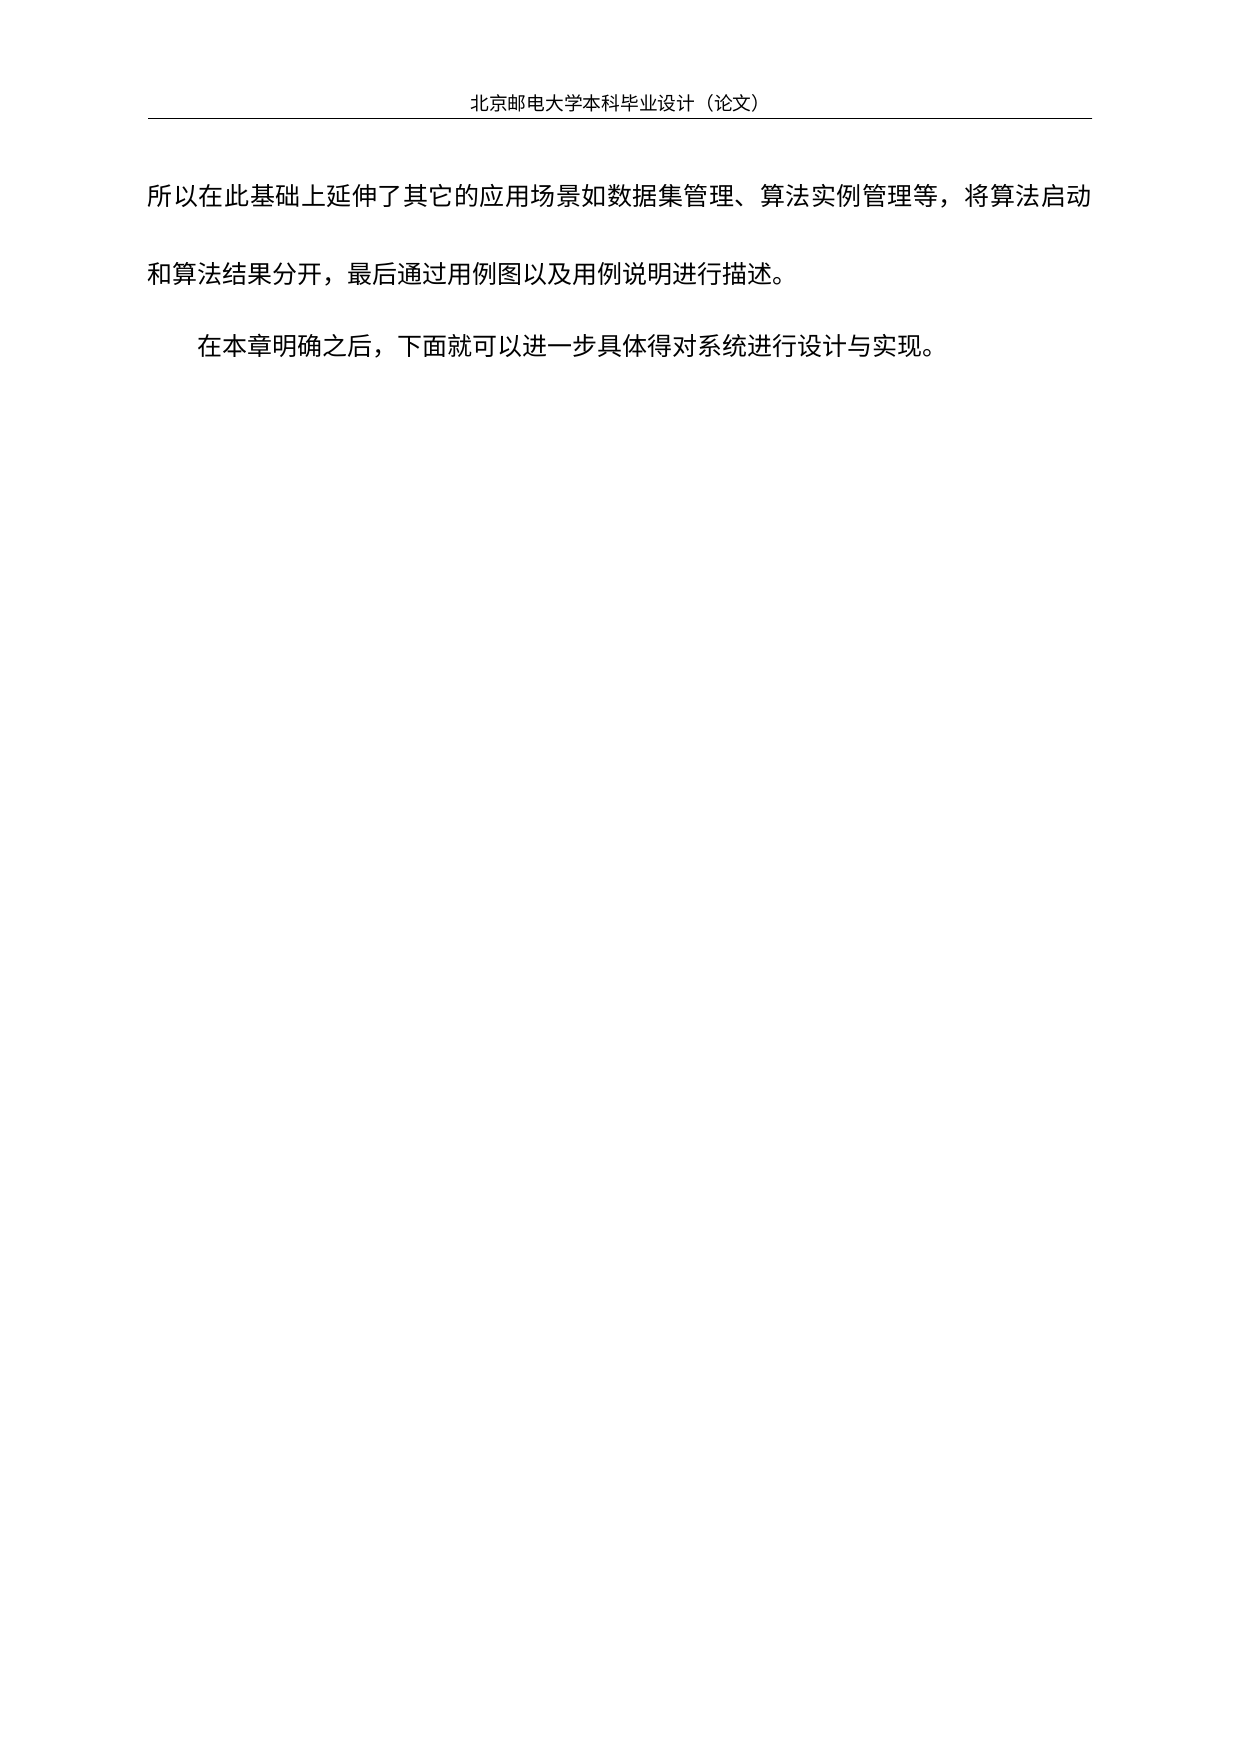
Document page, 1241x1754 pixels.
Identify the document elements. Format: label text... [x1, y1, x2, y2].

text 在本章明确之后，下面就可以进一步具体得对系统进行设计与实现。 [148, 312, 1092, 377]
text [148, 162, 1092, 305]
